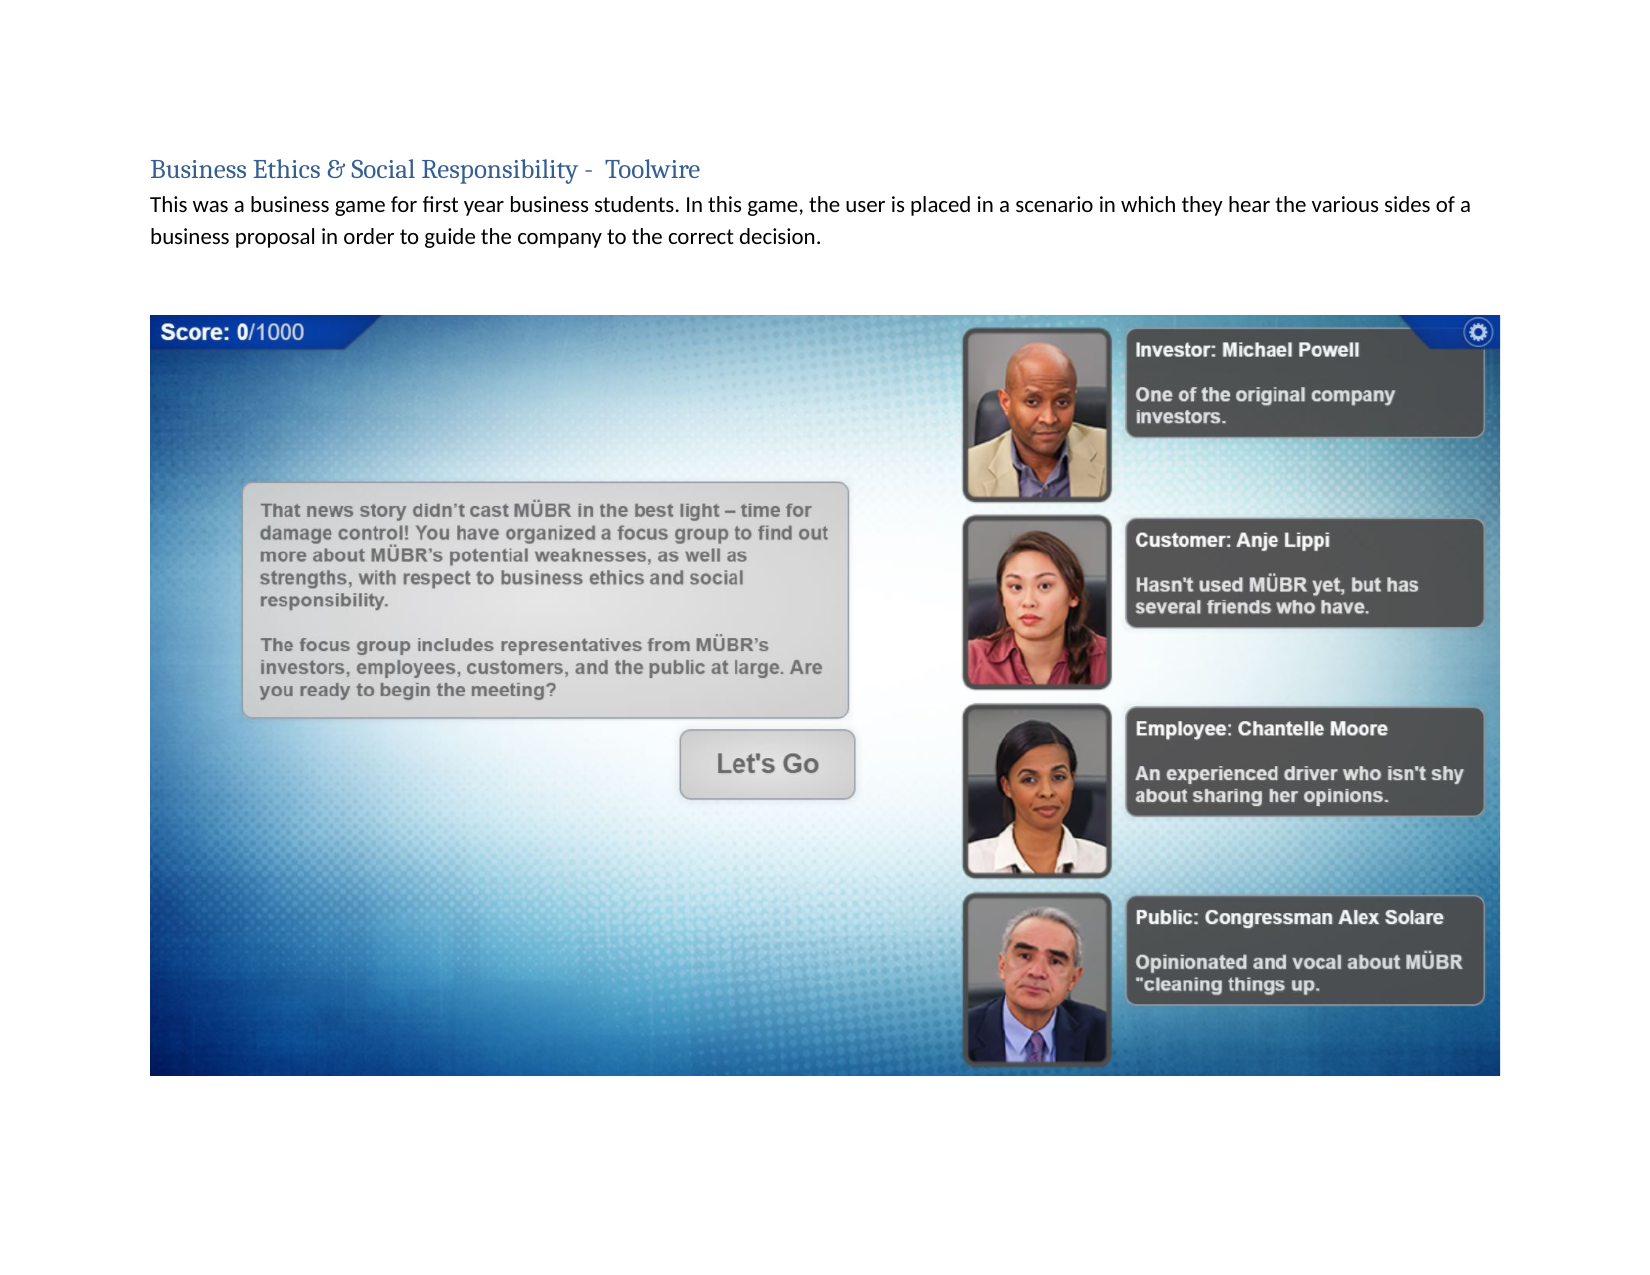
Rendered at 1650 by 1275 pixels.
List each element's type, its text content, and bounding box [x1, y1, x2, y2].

picture [150, 315, 1500, 1076]
subtitle Business Ethics & Social Responsibility - Toolwire [150, 154, 1500, 185]
text This was a business game for first year business students. In this game, the user is placed in a scenario in which they hear the various sides of a business proposal in order to guide the company to the correct decision. [150, 190, 1500, 250]
